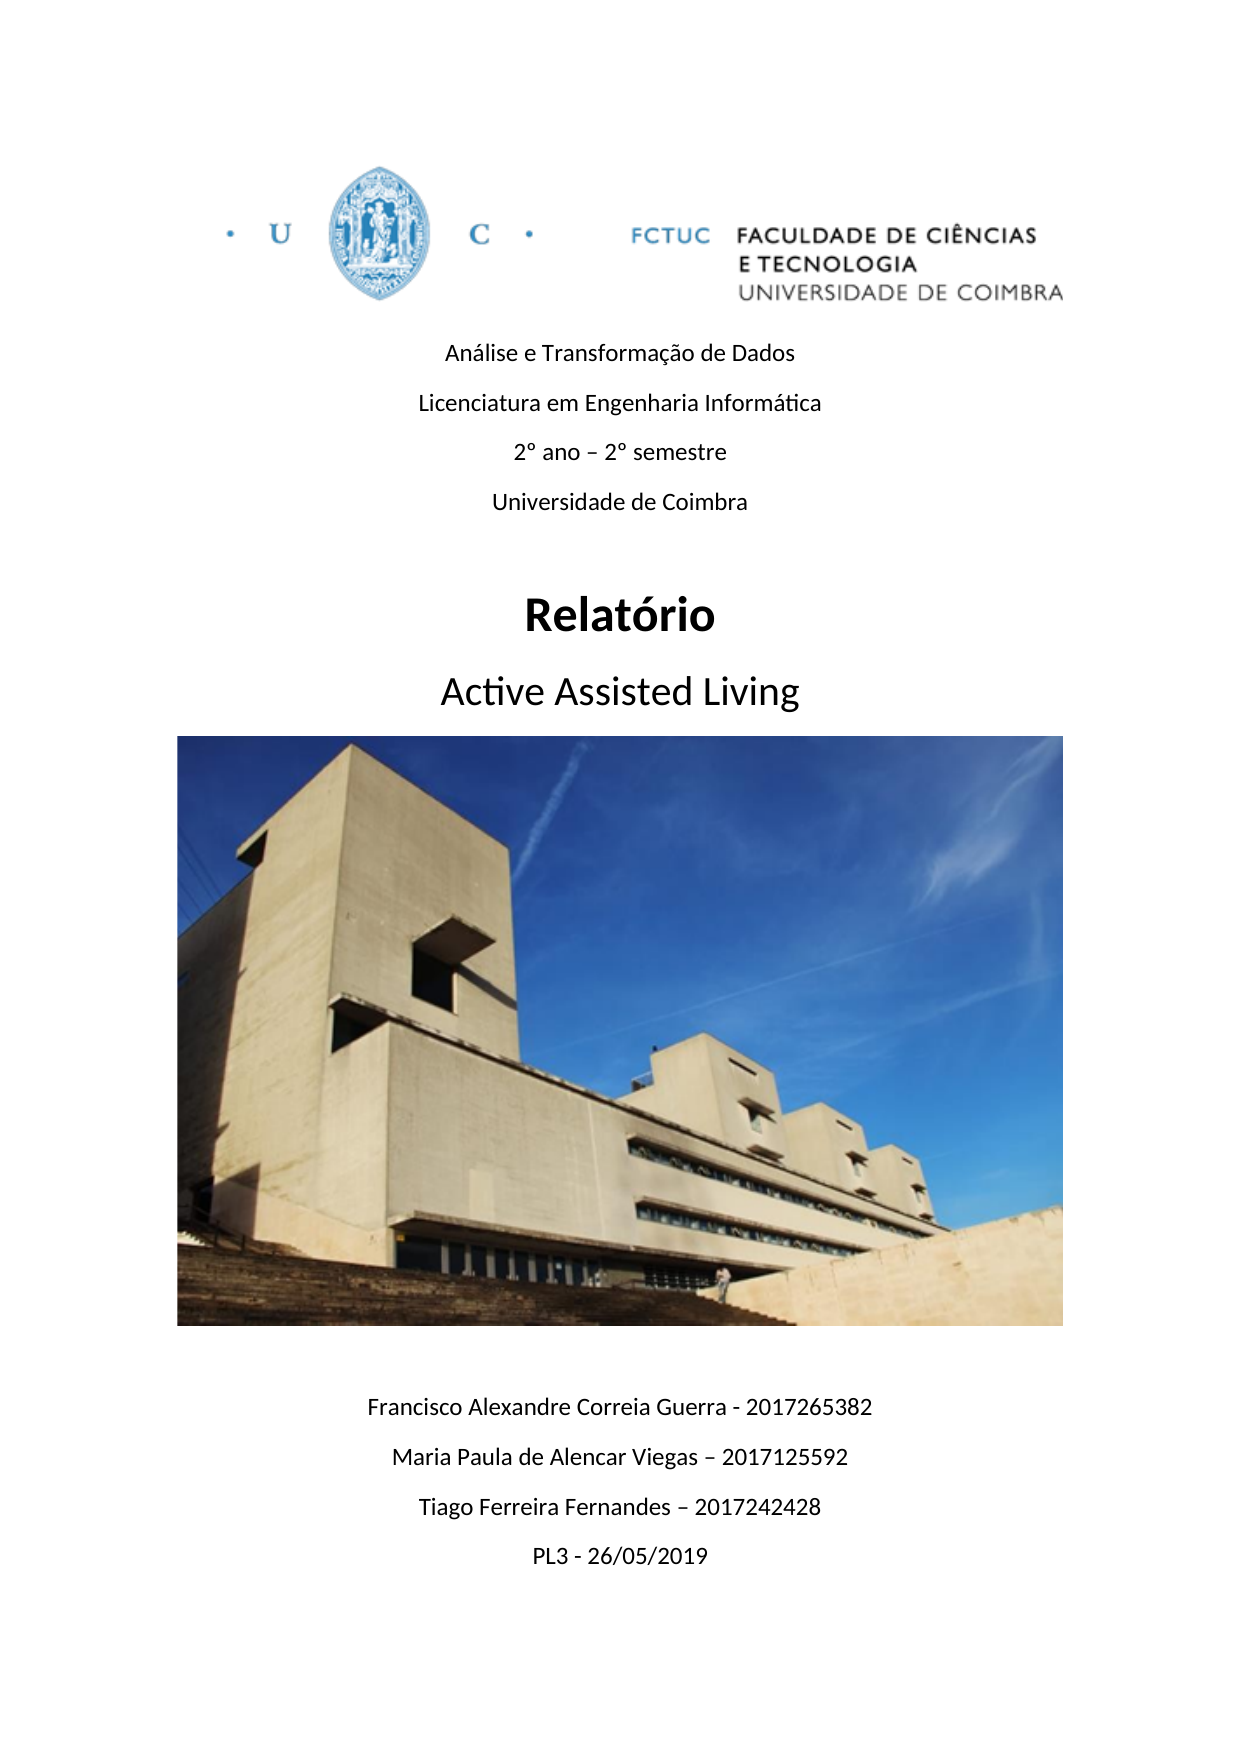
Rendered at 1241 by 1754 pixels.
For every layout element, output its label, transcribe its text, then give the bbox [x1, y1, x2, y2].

text PL3 - 26/05/2019 [177, 1540, 1063, 1571]
text Francisco Alexandre Correia Guerra - 2017265382 [177, 1392, 1063, 1422]
text Active Assisted Living [177, 665, 1063, 716]
text Maria Paula de Alencar Viegas – 2017125592 [177, 1441, 1063, 1472]
text Relatório [177, 583, 1063, 644]
text 2º ano – 2º semestre [177, 437, 1063, 467]
picture [177, 736, 1063, 1326]
text Tiago Ferreira Fernandes – 2017242428 [177, 1491, 1063, 1521]
text Licenciatura em Engenharia Informática [177, 387, 1063, 417]
picture [177, 147, 1063, 319]
text Universidade de Coimbra [177, 486, 1063, 517]
text Análise e Transformação de Dados [177, 337, 1063, 368]
